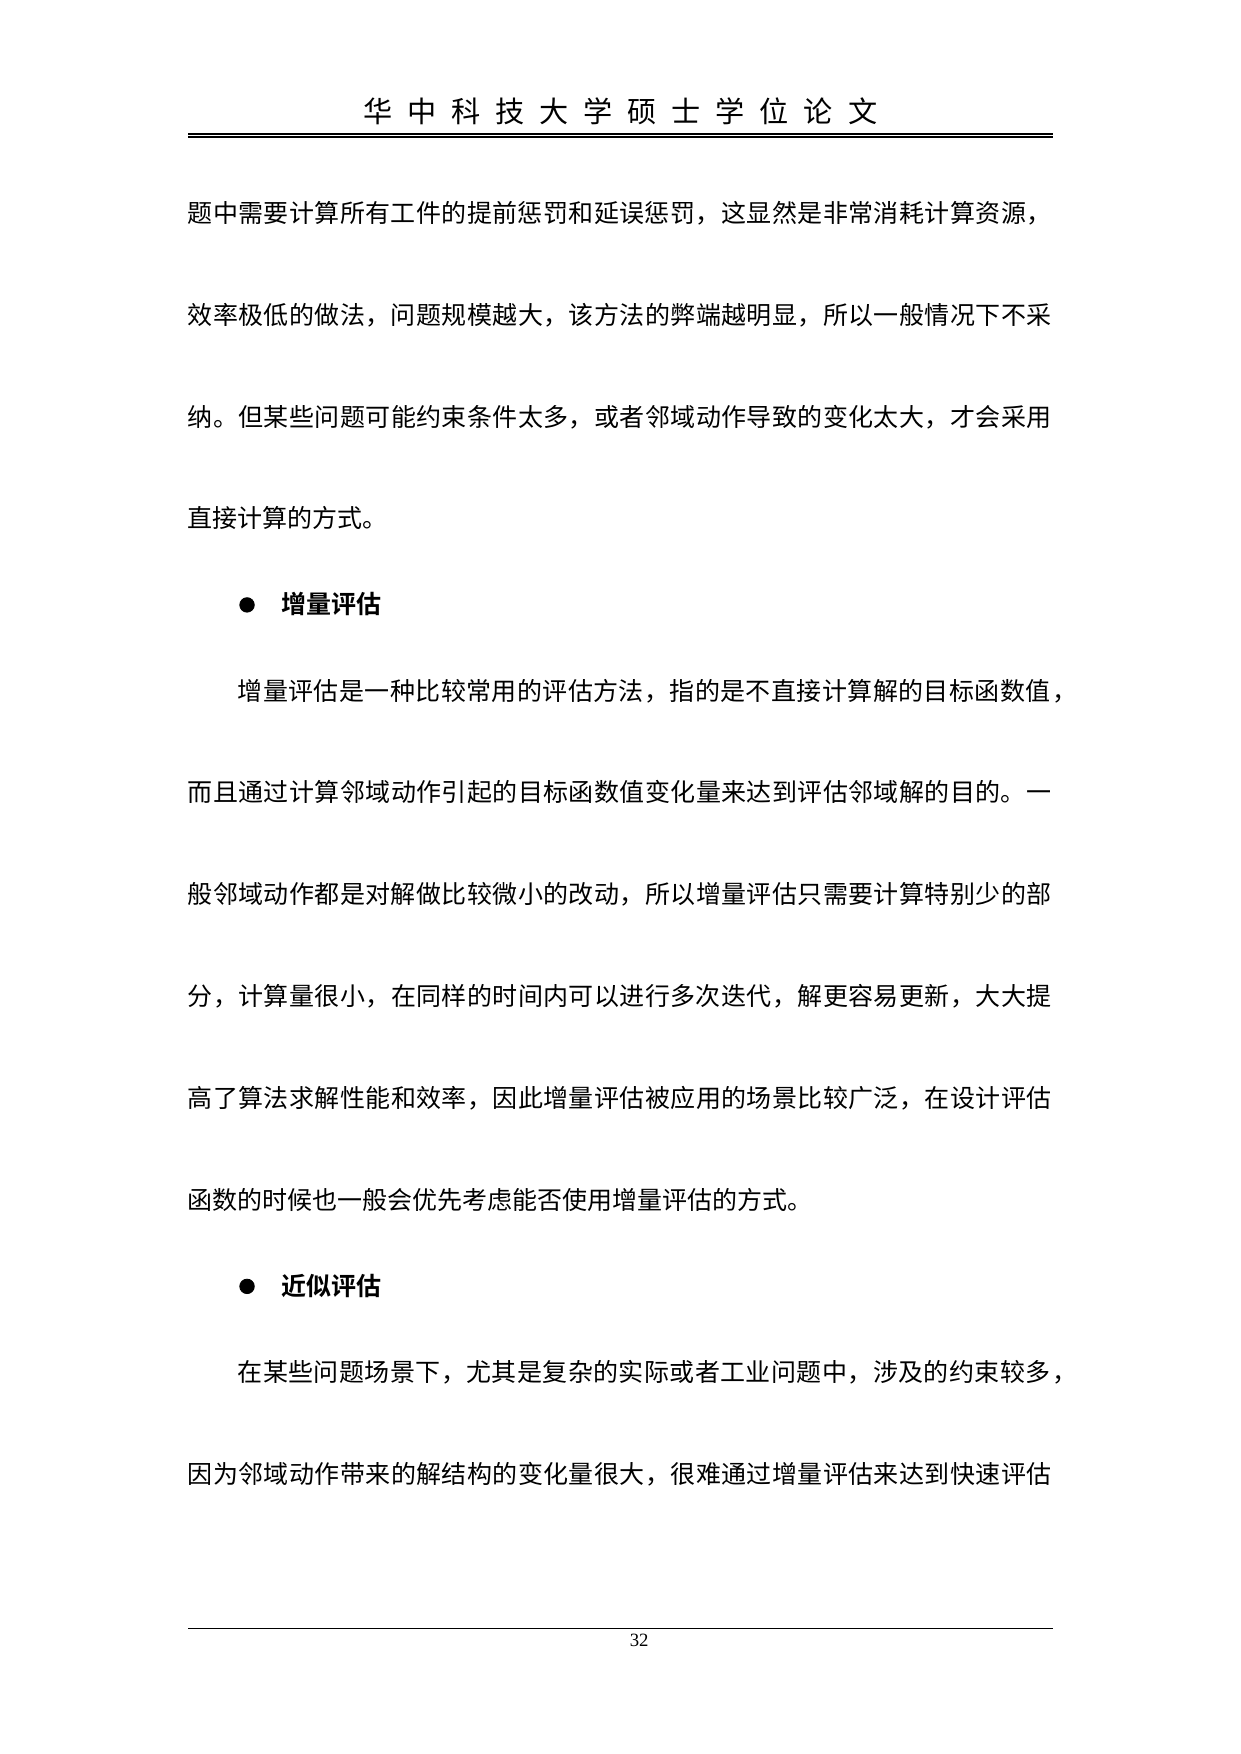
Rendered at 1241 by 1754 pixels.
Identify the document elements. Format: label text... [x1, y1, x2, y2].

list 近似评估 [237, 1251, 1053, 1318]
list 增量评估 [237, 569, 1053, 637]
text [187, 1337, 1053, 1506]
text 增量评估是一种比较常用的评估方法，指的是不直接计算解的目标函数值，而且通过计算邻域动作引起的目标函数值变化量来达到评估邻域解的目的。一般邻域动作都是对解做比较微小的改动，所以增量评估只需要计算特别少的部分，计算量很小，在同样的时间内可以进行多次迭代，解更容易更新，大大提高了算法求解性能和效率，因此增量评估被应用的场景比较广泛，在设计评估函数的时候也一般会优先考虑能否使用增量评估的方式。 [187, 655, 1053, 1232]
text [187, 177, 1053, 551]
